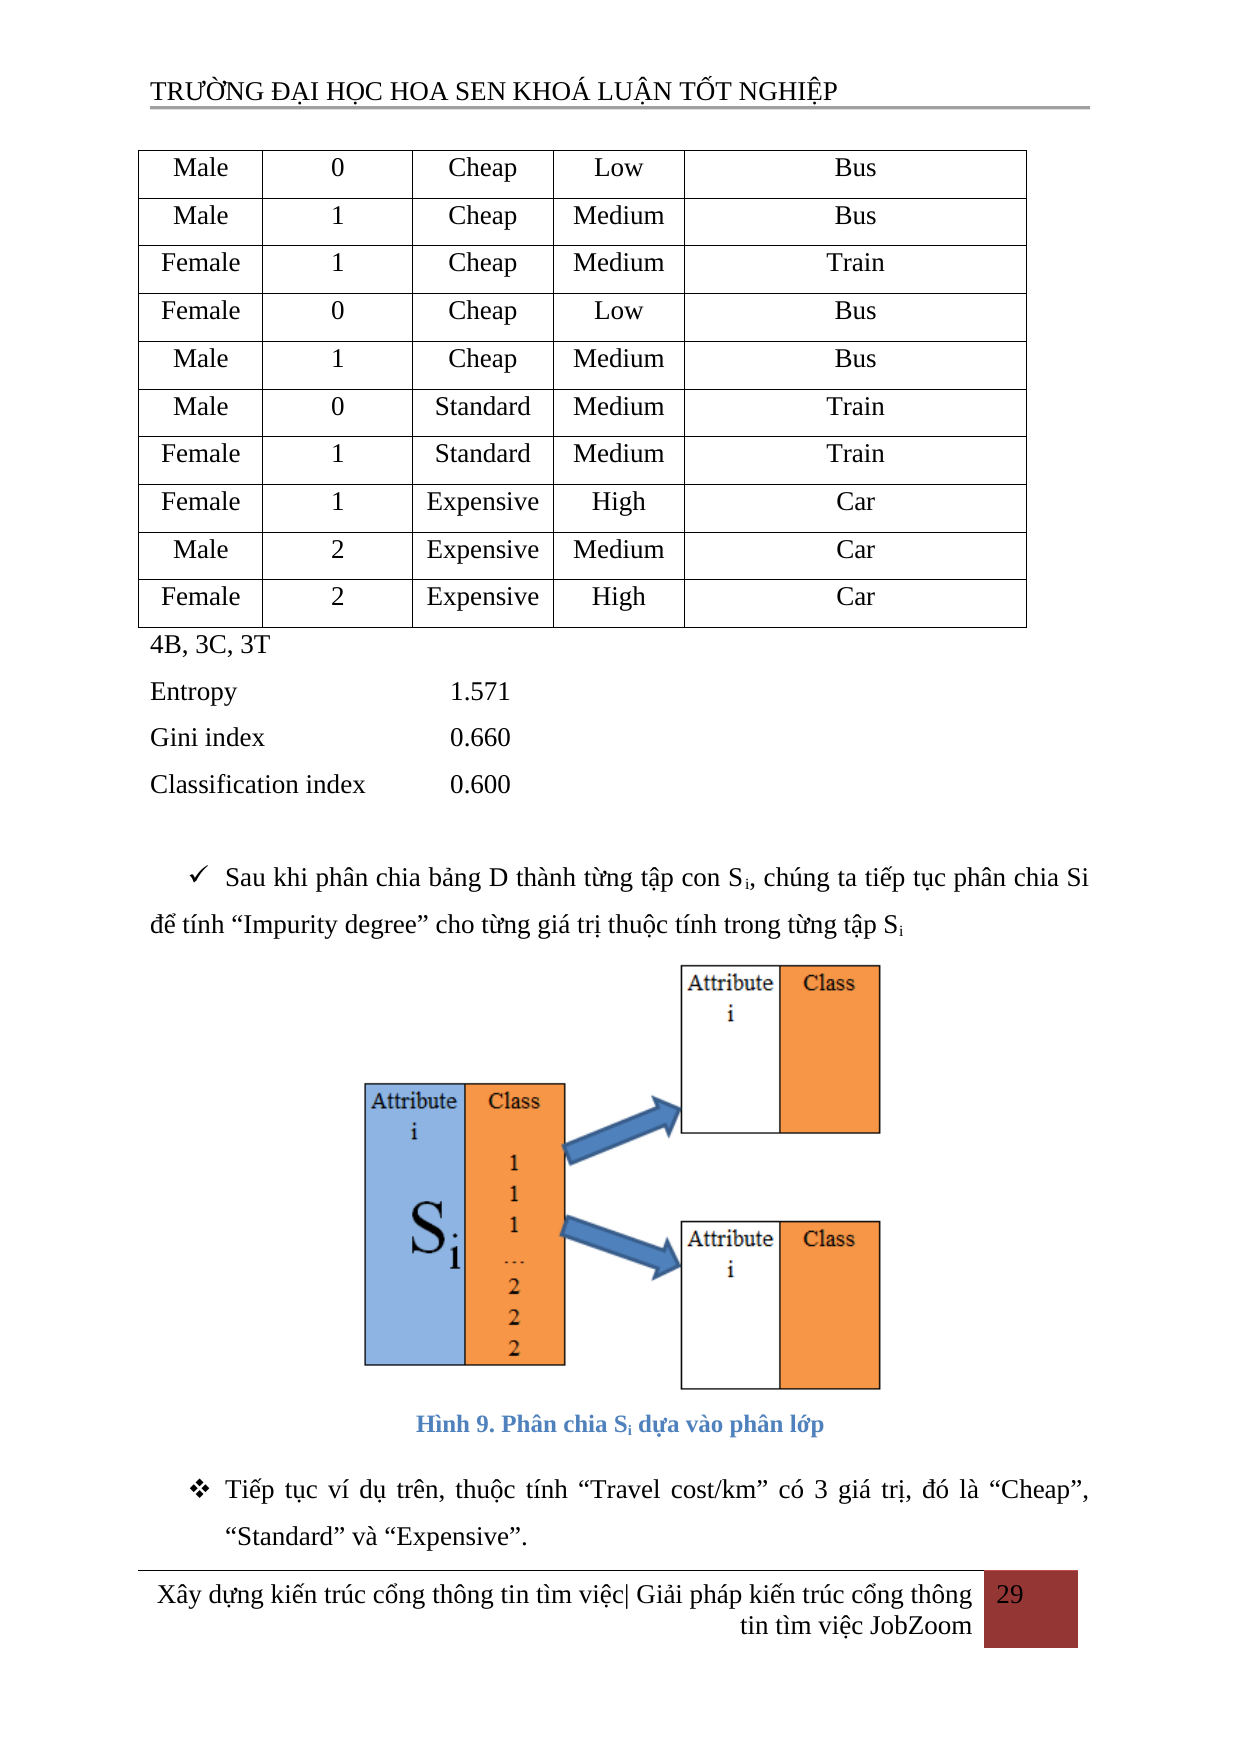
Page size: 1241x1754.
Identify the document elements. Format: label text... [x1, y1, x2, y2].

table_cell Female [139, 437, 262, 484]
table_cell Car [685, 580, 1026, 627]
table_cell 1 [263, 246, 412, 293]
table_cell Female [139, 580, 262, 627]
table_cell Medium [554, 199, 684, 245]
table_cell Medium [554, 533, 684, 579]
table_cell 1 [263, 485, 412, 532]
table_cell Medium [554, 437, 684, 484]
table_cell Bus [685, 294, 1026, 341]
text Hình 9. Phân chia Si dựa vào phân lớp [150, 1409, 1090, 1438]
list Tiếp tục ví dụ trên, thuộc tính “Travel cost/km” có 3 giá trị, đó là “Cheap”, “Standard” và “Expensive”. [187, 1473, 1090, 1551]
table_cell Male [139, 342, 262, 388]
table_cell Male [139, 199, 262, 245]
table_cell Standard [413, 390, 553, 436]
table_cell Low [554, 151, 684, 198]
table_cell Female [139, 246, 262, 293]
table_cell Male [139, 390, 262, 436]
table_cell 1 [263, 199, 412, 245]
table_cell Male [139, 151, 262, 198]
text Entropy 1.571 [150, 675, 1090, 706]
table_cell Cheap [413, 199, 553, 245]
table_cell 0 [263, 151, 412, 198]
table_cell Train [685, 437, 1026, 484]
table_cell Train [685, 246, 1026, 293]
table_cell Cheap [413, 342, 553, 388]
table_cell 0 [263, 390, 412, 436]
table_cell Car [685, 533, 1026, 579]
table_cell Expensive [413, 580, 553, 627]
table_cell Female [139, 294, 262, 341]
table_cell Expensive [413, 533, 553, 579]
table_cell 0 [263, 294, 412, 341]
table_cell Medium [554, 246, 684, 293]
table_cell High [554, 580, 684, 627]
picture [359, 955, 882, 1394]
table_cell Cheap [413, 151, 553, 198]
table_cell Medium [554, 342, 684, 388]
text Classification index 0.600 [150, 768, 1090, 799]
table_cell Car [685, 485, 1026, 532]
table_cell Medium [554, 390, 684, 436]
table_cell Low [554, 294, 684, 341]
table_cell Female [139, 485, 262, 532]
text 4B, 3C, 3T [150, 628, 1090, 659]
table_cell Bus [685, 151, 1026, 198]
table_cell Cheap [413, 246, 553, 293]
text Gini index 0.660 [150, 721, 1090, 753]
table_cell Train [685, 390, 1026, 436]
table_cell Cheap [413, 294, 553, 341]
table_cell High [554, 485, 684, 532]
table_cell Expensive [413, 485, 553, 532]
table_cell Standard [413, 437, 553, 484]
table_cell Male [139, 533, 262, 579]
table_cell Bus [685, 342, 1026, 388]
table_cell 2 [263, 580, 412, 627]
table_cell Bus [685, 199, 1026, 245]
list Sau khi phân chia bảng D thành từng tập con Si, chúng ta tiếp tục phân chia Si để tính “Impurity degree” cho từng giá trị thuộc tính trong từng tập Si [150, 861, 1090, 939]
table_cell 1 [263, 437, 412, 484]
table_cell 2 [263, 533, 412, 579]
table_cell 1 [263, 342, 412, 388]
